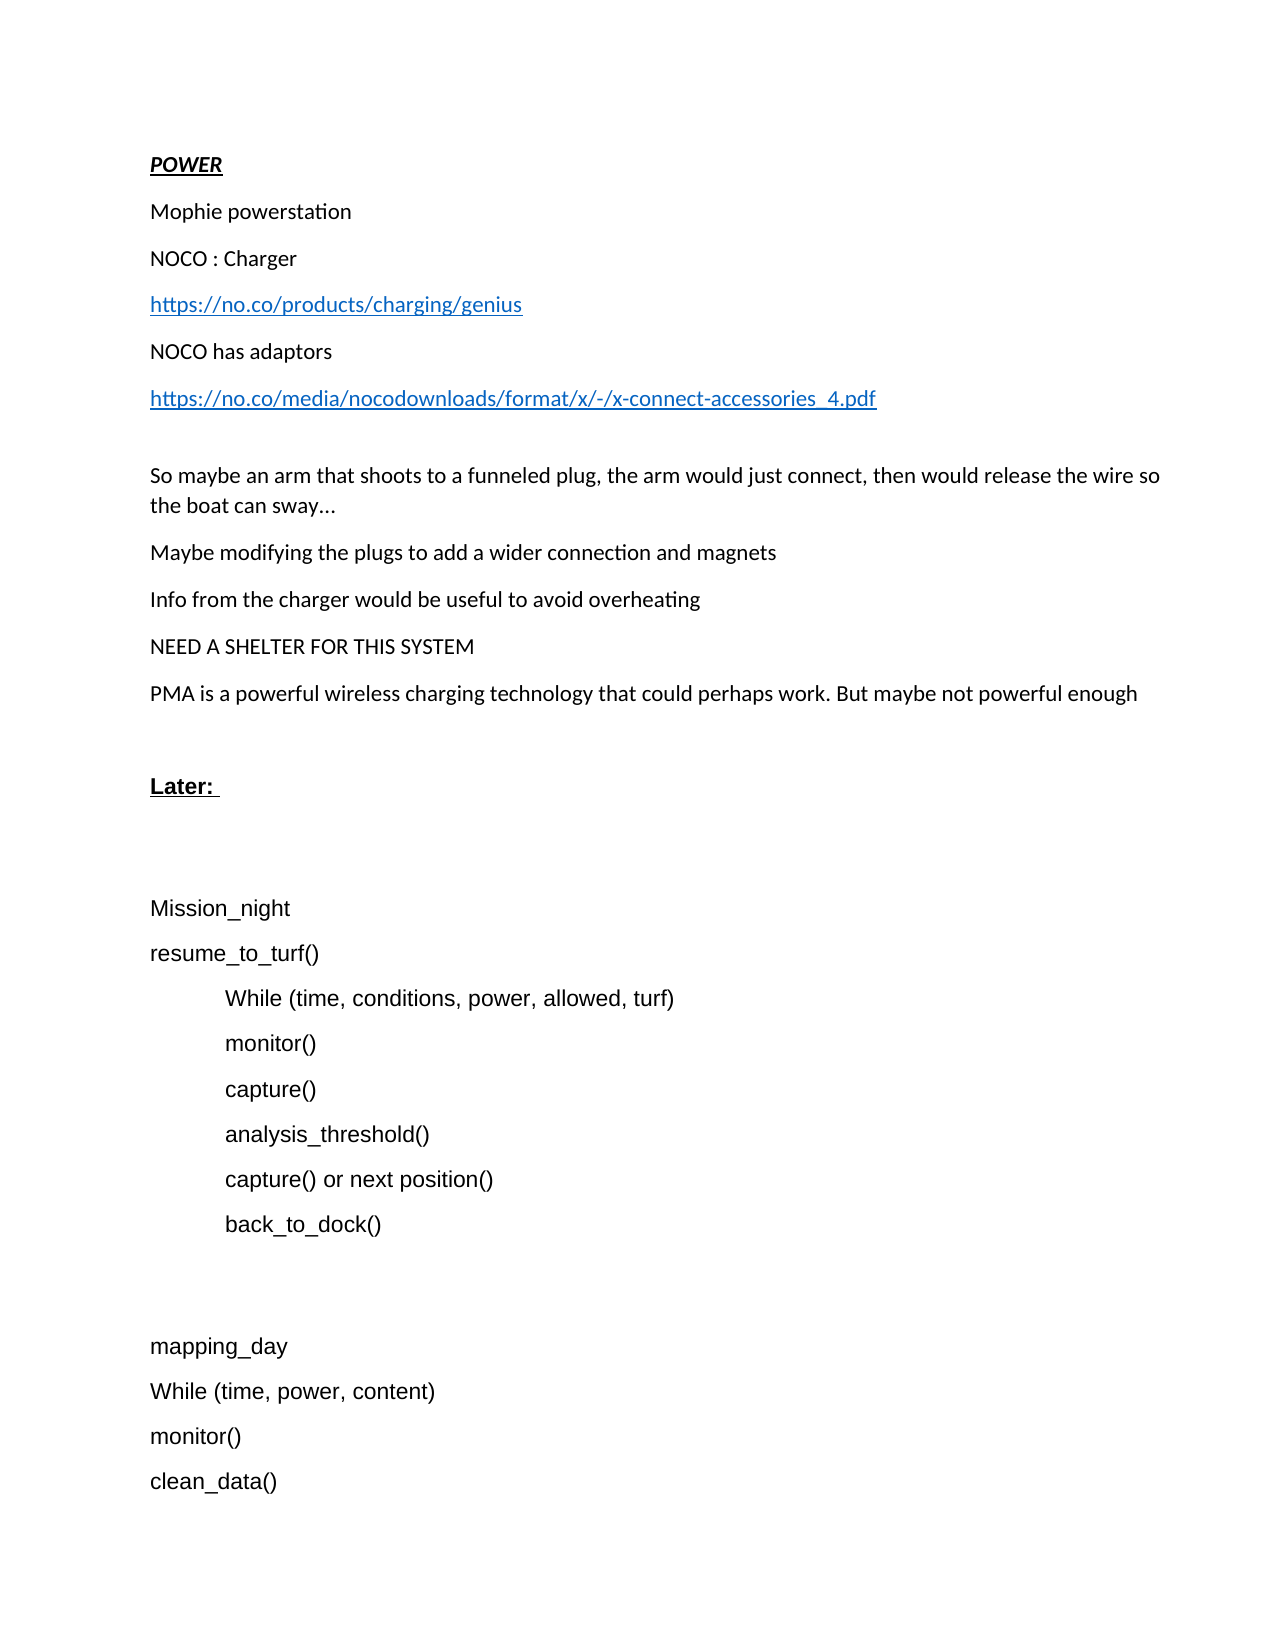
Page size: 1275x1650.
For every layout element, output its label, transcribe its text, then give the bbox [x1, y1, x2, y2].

text analysis_threshold() [150, 1121, 1191, 1147]
text https://no.co/media/nocodownloads/format/x/-/x-connect-accessories_4.pdf [150, 384, 1191, 443]
text back_to_dock() [150, 1211, 1191, 1237]
text Later: [150, 773, 1191, 799]
text monitor() [150, 1423, 1191, 1449]
text resume_to_turf() [150, 940, 1191, 967]
text NOCO has adaptors [150, 337, 1191, 366]
text While (time, power, content) [150, 1378, 1191, 1404]
text https://no.co/products/charging/genius [150, 291, 1191, 319]
text Maybe modifying the plugs to add a wider connection and magnets [150, 538, 1191, 567]
text So maybe an arm that shoots to a funneled plug, the arm would just connect, then would release the wire so the boat can sway... [150, 461, 1191, 520]
text capture() [150, 1076, 1191, 1102]
text NOCO : Charger [150, 244, 1191, 272]
text NEED A SHELTER FOR THIS SYSTEM [150, 632, 1191, 660]
text Mission_night [150, 895, 1191, 921]
text clean_data() [150, 1468, 1191, 1495]
text mapping_day [150, 1333, 1191, 1359]
text Mophie powerstation [150, 197, 1191, 225]
text While (time, conditions, power, allowed, turf) [150, 985, 1191, 1012]
text monitor() [150, 1030, 1191, 1057]
text POWER [150, 150, 1191, 178]
text capture() or next position() [150, 1166, 1191, 1192]
text PMA is a powerful wireless charging technology that could perhaps work. But maybe not powerful enough [150, 679, 1191, 707]
text Info from the charger would be useful to avoid overheating [150, 585, 1191, 613]
